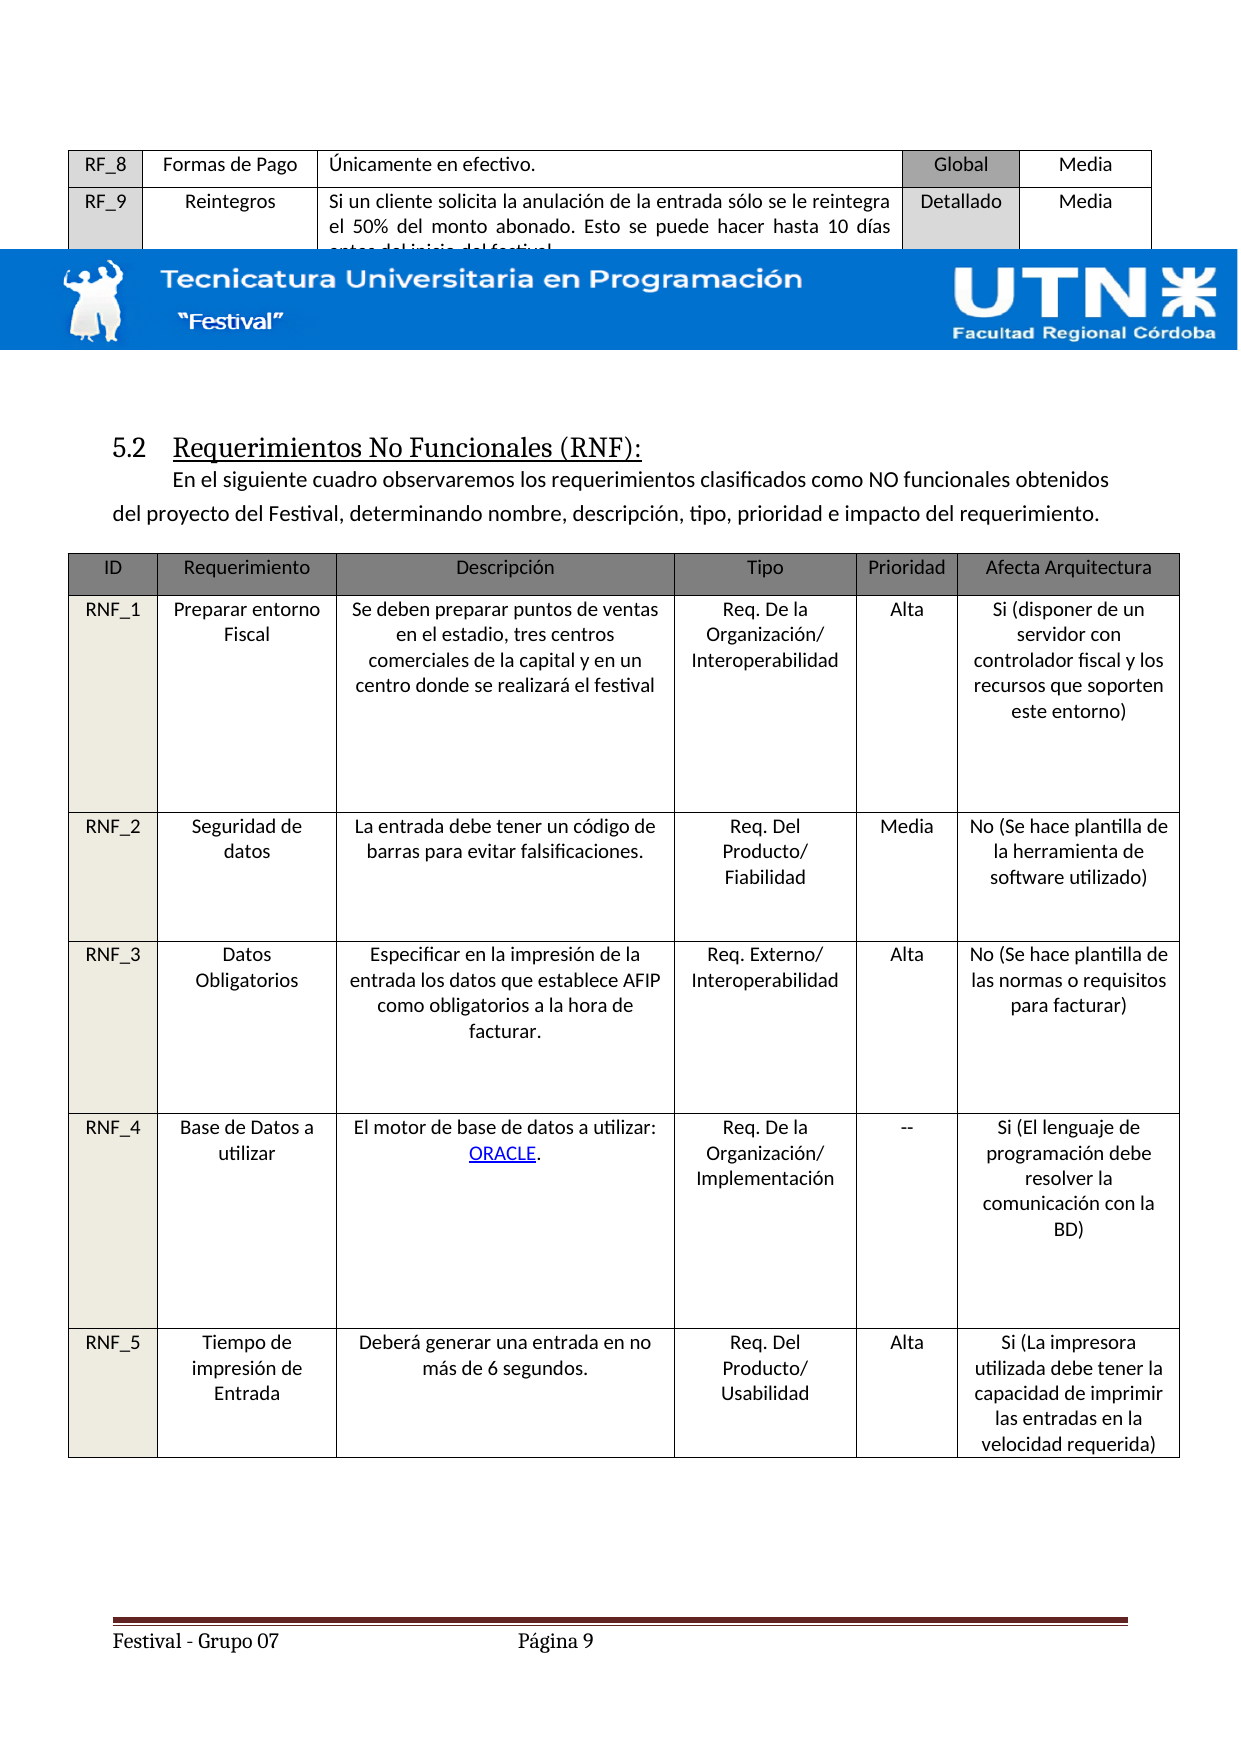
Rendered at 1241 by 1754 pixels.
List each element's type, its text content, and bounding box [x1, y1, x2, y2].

table_cell Alta [857, 942, 957, 1113]
table_cell Reintegros [143, 188, 317, 249]
table_cell Base de Datos a utilizar [158, 1114, 336, 1328]
table_cell Se deben preparar puntos de ventas en el estadio, tres centros comerciales de la capital y en un centro donde se realizará el festival [337, 596, 674, 812]
table_cell Media [857, 813, 957, 941]
table_cell RNF_3 [69, 942, 157, 1113]
table_cell RNF_4 [69, 1114, 157, 1328]
table_cell RF_9 [69, 188, 142, 249]
table_cell Req. De la Organización/ Implementación [675, 1114, 856, 1328]
table_cell Únicamente en efectivo. [318, 151, 902, 187]
text En el siguiente cuadro observaremos los requerimientos clasificados como NO funcionales obtenidos del proyecto del Festival, determinando nombre, descripción, tipo, prioridad e impacto del requerimiento. [112, 465, 1128, 527]
table_cell Detallado [903, 188, 1019, 249]
table_cell Req. Externo/ Interoperabilidad [675, 942, 856, 1113]
table_cell Formas de Pago [143, 151, 317, 187]
table_cell RF_8 [69, 151, 142, 187]
table_cell Global [903, 151, 1019, 187]
table_cell Si un cliente solicita la anulación de la entrada sólo se le reintegra el 50% del monto abonado. Esto se puede hacer hasta 10 días antes del inicio del festival. [318, 188, 902, 249]
table_cell Especificar en la impresión de la entrada los datos que establece AFIP como obligatorios a la hora de facturar. [337, 942, 674, 1113]
table_cell Deberá generar una entrada en no más de 6 segundos. [337, 1329, 674, 1457]
table_header Tipo [675, 554, 856, 595]
table_cell Tiempo de impresión de Entrada [158, 1329, 336, 1457]
table_cell Req. De la Organización/ Interoperabilidad [675, 596, 856, 812]
table_cell La entrada debe tener un código de barras para evitar falsificaciones. [337, 813, 674, 941]
table_cell -- [857, 1114, 957, 1328]
table_cell El motor de base de datos a utilizar: ORACLE. [337, 1114, 674, 1328]
table_cell Media [1020, 188, 1151, 249]
table_cell Req. Del Producto/ Usabilidad [675, 1329, 856, 1457]
table_cell Si (La impresora utilizada debe tener la capacidad de imprimir las entradas en la velocidad requerida) [958, 1329, 1179, 1457]
table_cell Si (disponer de un servidor con controlador fiscal y los recursos que soporten este entorno) [958, 596, 1179, 812]
table_cell RNF_5 [69, 1329, 157, 1457]
table_cell Req. Del Producto/ Fiabilidad [675, 813, 856, 941]
table_header ID [69, 554, 157, 595]
table_cell Alta [857, 1329, 957, 1457]
table_header Requerimiento [158, 554, 336, 595]
table_cell RNF_1 [69, 596, 157, 812]
table_cell Si (El lenguaje de programación debe resolver la comunicación con la BD) [958, 1114, 1179, 1328]
table_cell Seguridad de datos [158, 813, 336, 941]
subtitle Requerimientos No Funcionales (RNF): [112, 432, 1128, 465]
table_header Descripción [337, 554, 674, 595]
table_cell Preparar entorno Fiscal [158, 596, 336, 812]
table_cell RNF_2 [69, 813, 157, 941]
table_cell Datos Obligatorios [158, 942, 336, 1113]
table_cell Media [1020, 151, 1151, 187]
table_header Prioridad [857, 554, 957, 595]
table_header Afecta Arquitectura [958, 554, 1179, 595]
table_cell No (Se hace plantilla de las normas o requisitos para facturar) [958, 942, 1179, 1113]
table_cell Alta [857, 596, 957, 812]
picture [0, 249, 1237, 350]
table_cell No (Se hace plantilla de la herramienta de software utilizado) [958, 813, 1179, 941]
